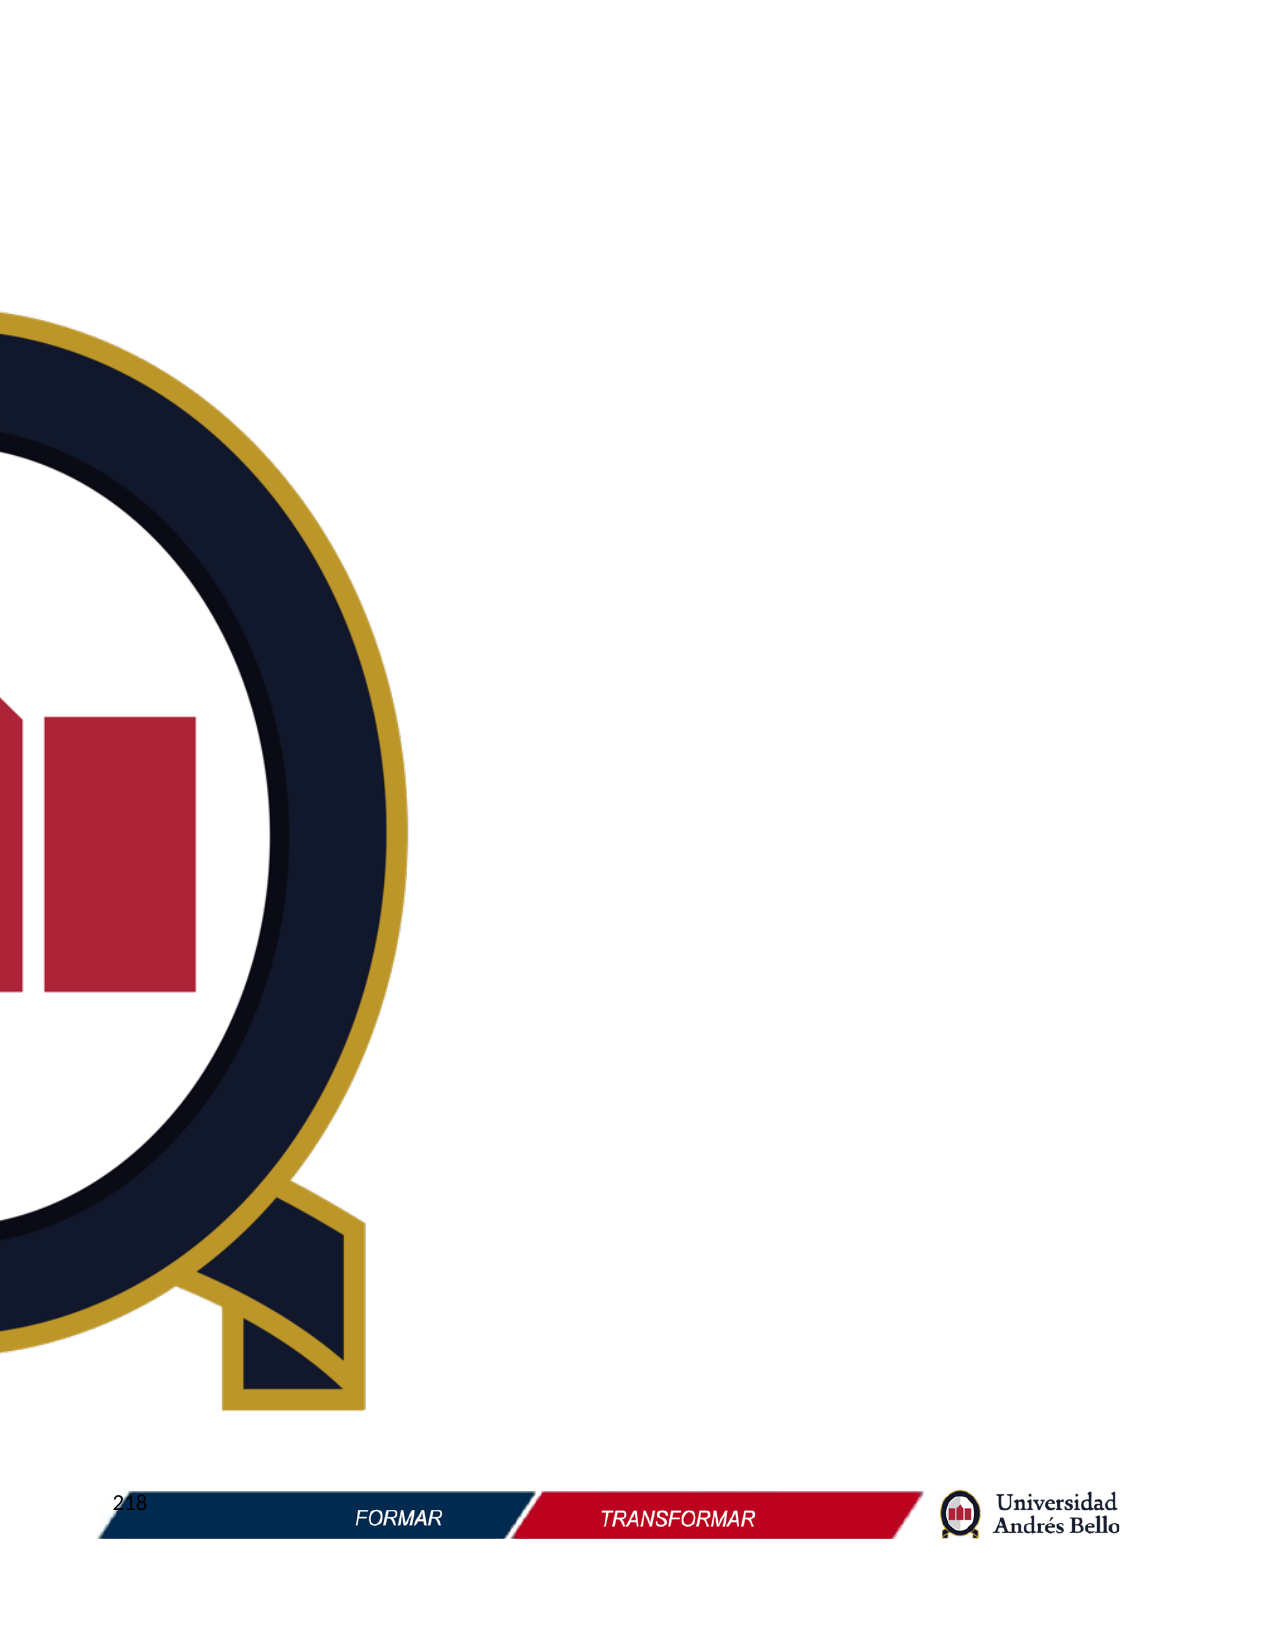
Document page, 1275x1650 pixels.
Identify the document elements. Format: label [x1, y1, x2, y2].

picture [97, 1489, 1120, 1539]
picture [0, 299, 422, 1423]
